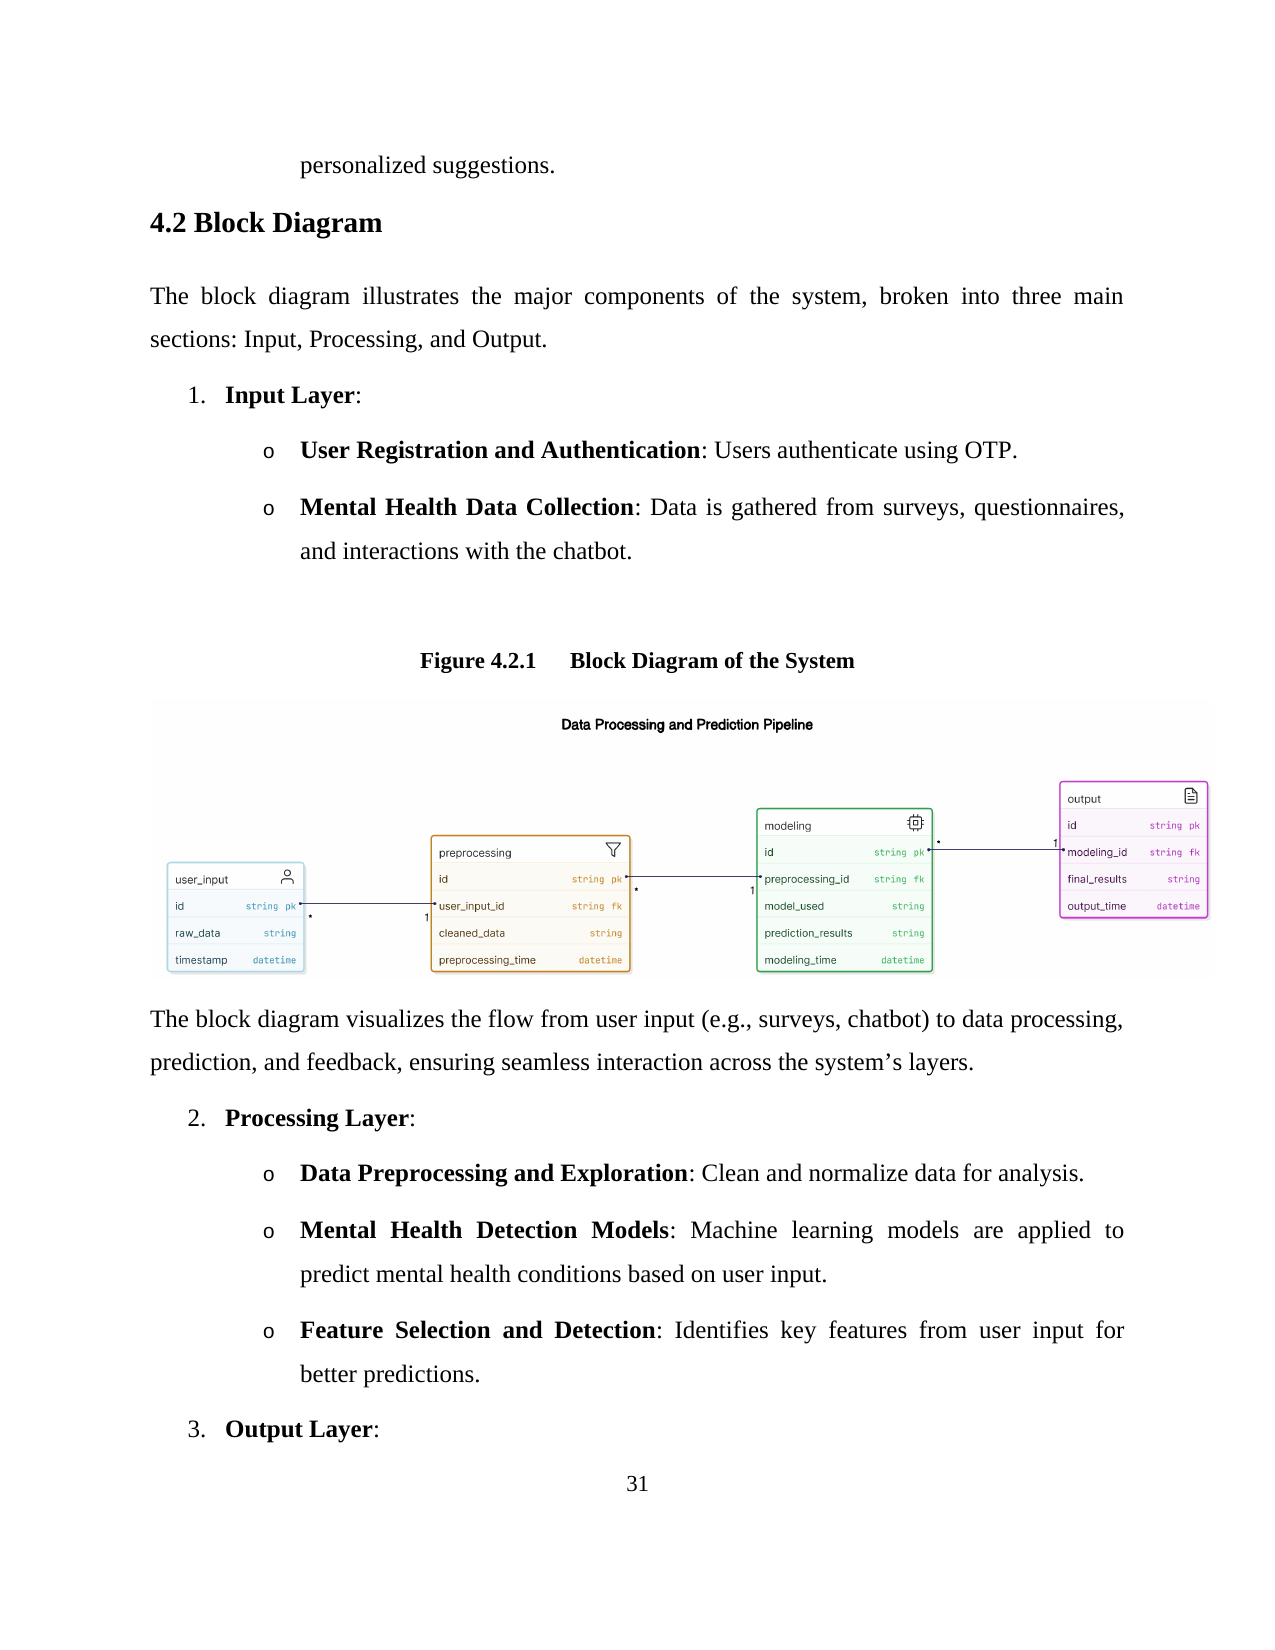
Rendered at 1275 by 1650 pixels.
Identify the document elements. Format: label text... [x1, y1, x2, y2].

text Figure 4.2.1 Block Diagram of the System [150, 647, 1125, 674]
list Input Layer: [187, 380, 1125, 408]
list Output Layer: [187, 1414, 1125, 1443]
picture [150, 699, 1214, 979]
list Mental Health Detection Models: Machine learning models are applied to predict mental health conditions based on user input. [262, 1215, 1125, 1288]
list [262, 150, 1125, 179]
text The block diagram visualizes the flow from user input (e.g., surveys, chatbot) to data processing, prediction, and feedback, ensuring seamless interaction across the system’s layers. [150, 1004, 1125, 1076]
list Processing Layer: [187, 1103, 1125, 1132]
text The block diagram illustrates the major components of the system, broken into three main sections: Input, Processing, and Output. [150, 281, 1125, 353]
list Data Preprocessing and Exploration: Clean and normalize data for analysis. [262, 1158, 1125, 1188]
list User Registration and Authentication: Users authenticate using OTP. [262, 435, 1125, 465]
list Feature Selection and Detection: Identifies key features from user input for better predictions. [262, 1315, 1125, 1388]
list Mental Health Data Collection: Data is gathered from surveys, questionnaires, and interactions with the chatbot. [262, 492, 1125, 565]
subtitle 4.2 Block Diagram [150, 206, 853, 239]
